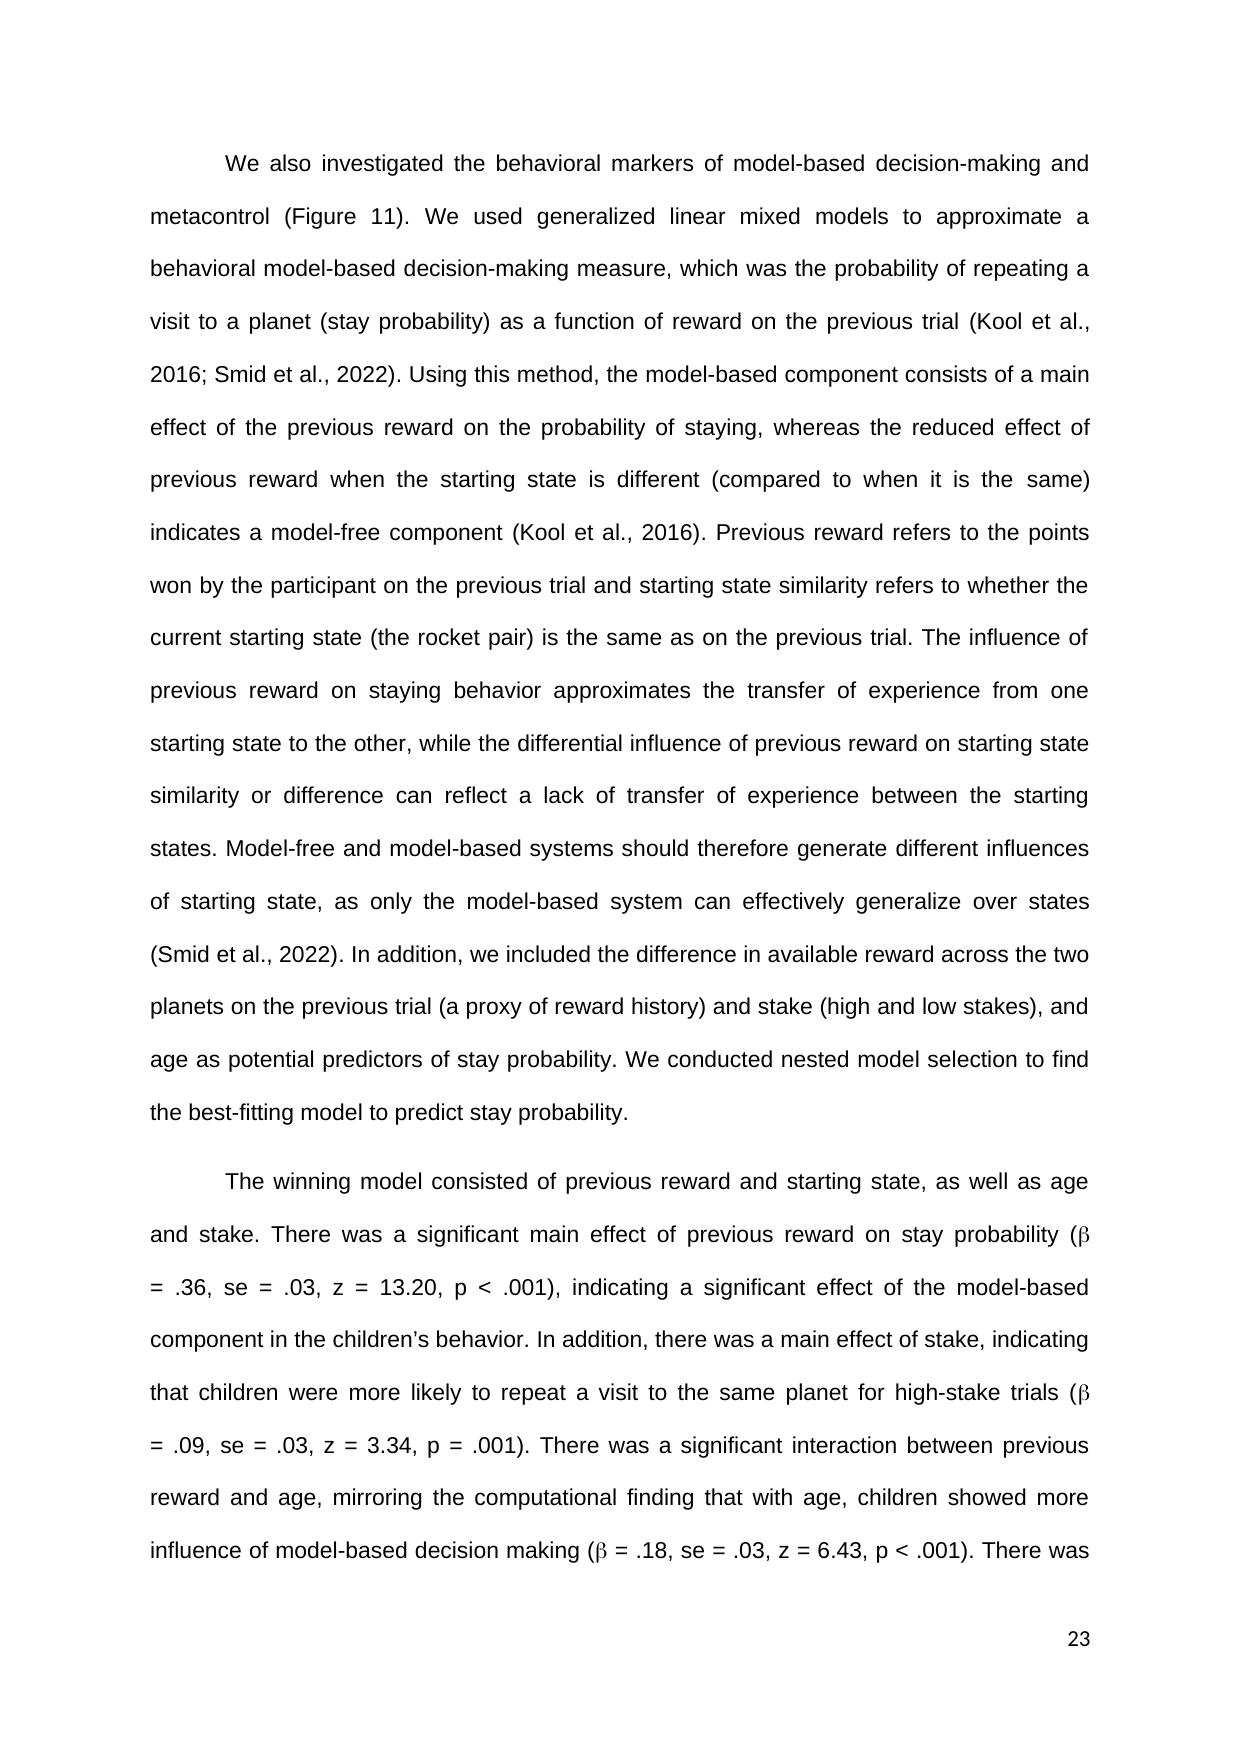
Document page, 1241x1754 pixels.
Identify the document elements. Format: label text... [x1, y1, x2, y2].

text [150, 1168, 1090, 1563]
text We also investigated the behavioral markers of model-based decision-making and metacontrol (Figure 11). We used generalized linear mixed models to approximate a behavioral model-based decision-making measure, which was the probability of repeating a visit to a planet (stay probability) as a function of reward on the previous trial . Using this method, the model-based component consists of a main effect of the previous reward on the probability of staying, whereas the reduced effect of previous reward when the starting state is different (compared to when it is the same) indicates a model-free component (Kool et al., 2016). Previous reward refers to the points won by the participant on the previous trial and starting state similarity refers to whether the current starting state (the rocket pair) is the same as on the previous trial. The influence of previous reward on staying behavior approximates the transfer of experience from one starting state to the other, while the differential influence of previous reward on starting state similarity or difference can reflect a lack of transfer of experience between the starting states. Model-free and model-based systems should therefore generate different influences of starting state, as only the model-based system can effectively generalize over states . In addition, we included the difference in available reward across the two planets on the previous trial (a proxy of reward history) and stake (high and low stakes), and age as potential predictors of stay probability. We conducted nested model selection to find the best-fitting model to predict stay probability. [150, 150, 1090, 1125]
